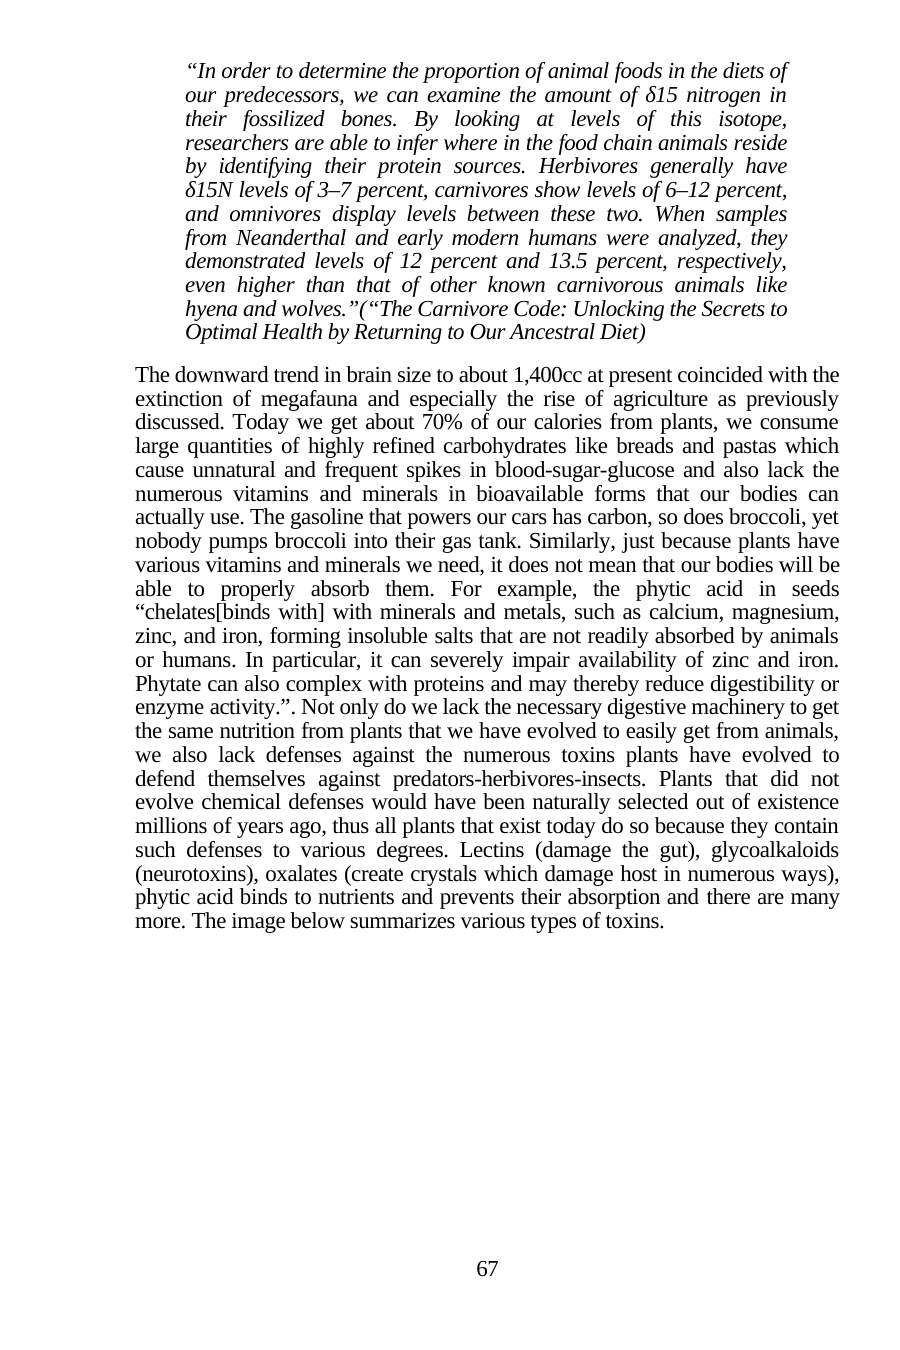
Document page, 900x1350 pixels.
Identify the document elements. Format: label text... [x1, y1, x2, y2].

text “In order to determine the proportion of animal foods in the diets of our predecessors, we can examine the amount of δ15 nitrogen in their fossilized bones. By looking at levels of this isotope, researchers are able to infer where in the food chain animals reside by identifying their protein sources. Herbivores generally have δ15N levels of 3–7 percent, carnivores show levels of 6–12 percent, and omnivores display levels between these two. When samples from Neanderthal and early modern humans were analyzed, they demonstrated levels of 12 percent and 13.5 percent, respectively, even higher than that of other known carnivorous animals like hyena and wolves.”(“The Carnivore Code: Unlocking the Secrets to Optimal Health by Returning to Our Ancestral Diet) [185, 60, 790, 345]
text The downward trend in brain size to about 1,400cc at present coincided with the extinction of megafauna and especially the rise of agriculture as previously discussed. Today we get about 70% of our calories from plants, we consume large quantities of highly refined carbohydrates like breads and pastas which cause unnatural and frequent spikes in blood-sugar-glucose and also lack the numerous vitamins and minerals in bioavailable forms that our bodies can actually use. The gasoline that powers our cars has carbon, so does broccoli, yet nobody pumps broccoli into their gas tank. Similarly, just because plants have various vitamins and minerals we need, it does not mean that our bodies will be able to properly absorb them. For example, the phytic acid in seeds “chelates[binds with] with minerals and metals, such as calcium, magnesium, zinc, and iron, forming insoluble salts that are not readily absorbed by animals or humans. In particular, it can severely impair availability of zinc and iron. Phytate can also complex with proteins and may thereby reduce digestibility or enzyme activity.”. Not only do we lack the necessary digestive machinery to get the same nutrition from plants that we have evolved to easily get from animals, we also lack defenses against the numerous toxins plants have evolved to defend themselves against predators-herbivores-insects. Plants that did not evolve chemical defenses would have been naturally selected out of existence millions of years ago, thus all plants that exist today do so because they contain such defenses to various degrees. Lectins (damage the gut), glycoalkaloids (neurotoxins), oxalates (create crystals which damage host in numerous ways), phytic acid binds to nutrients and prevents their absorption and there are many more. The image below summarizes various types of toxins. [135, 364, 840, 933]
